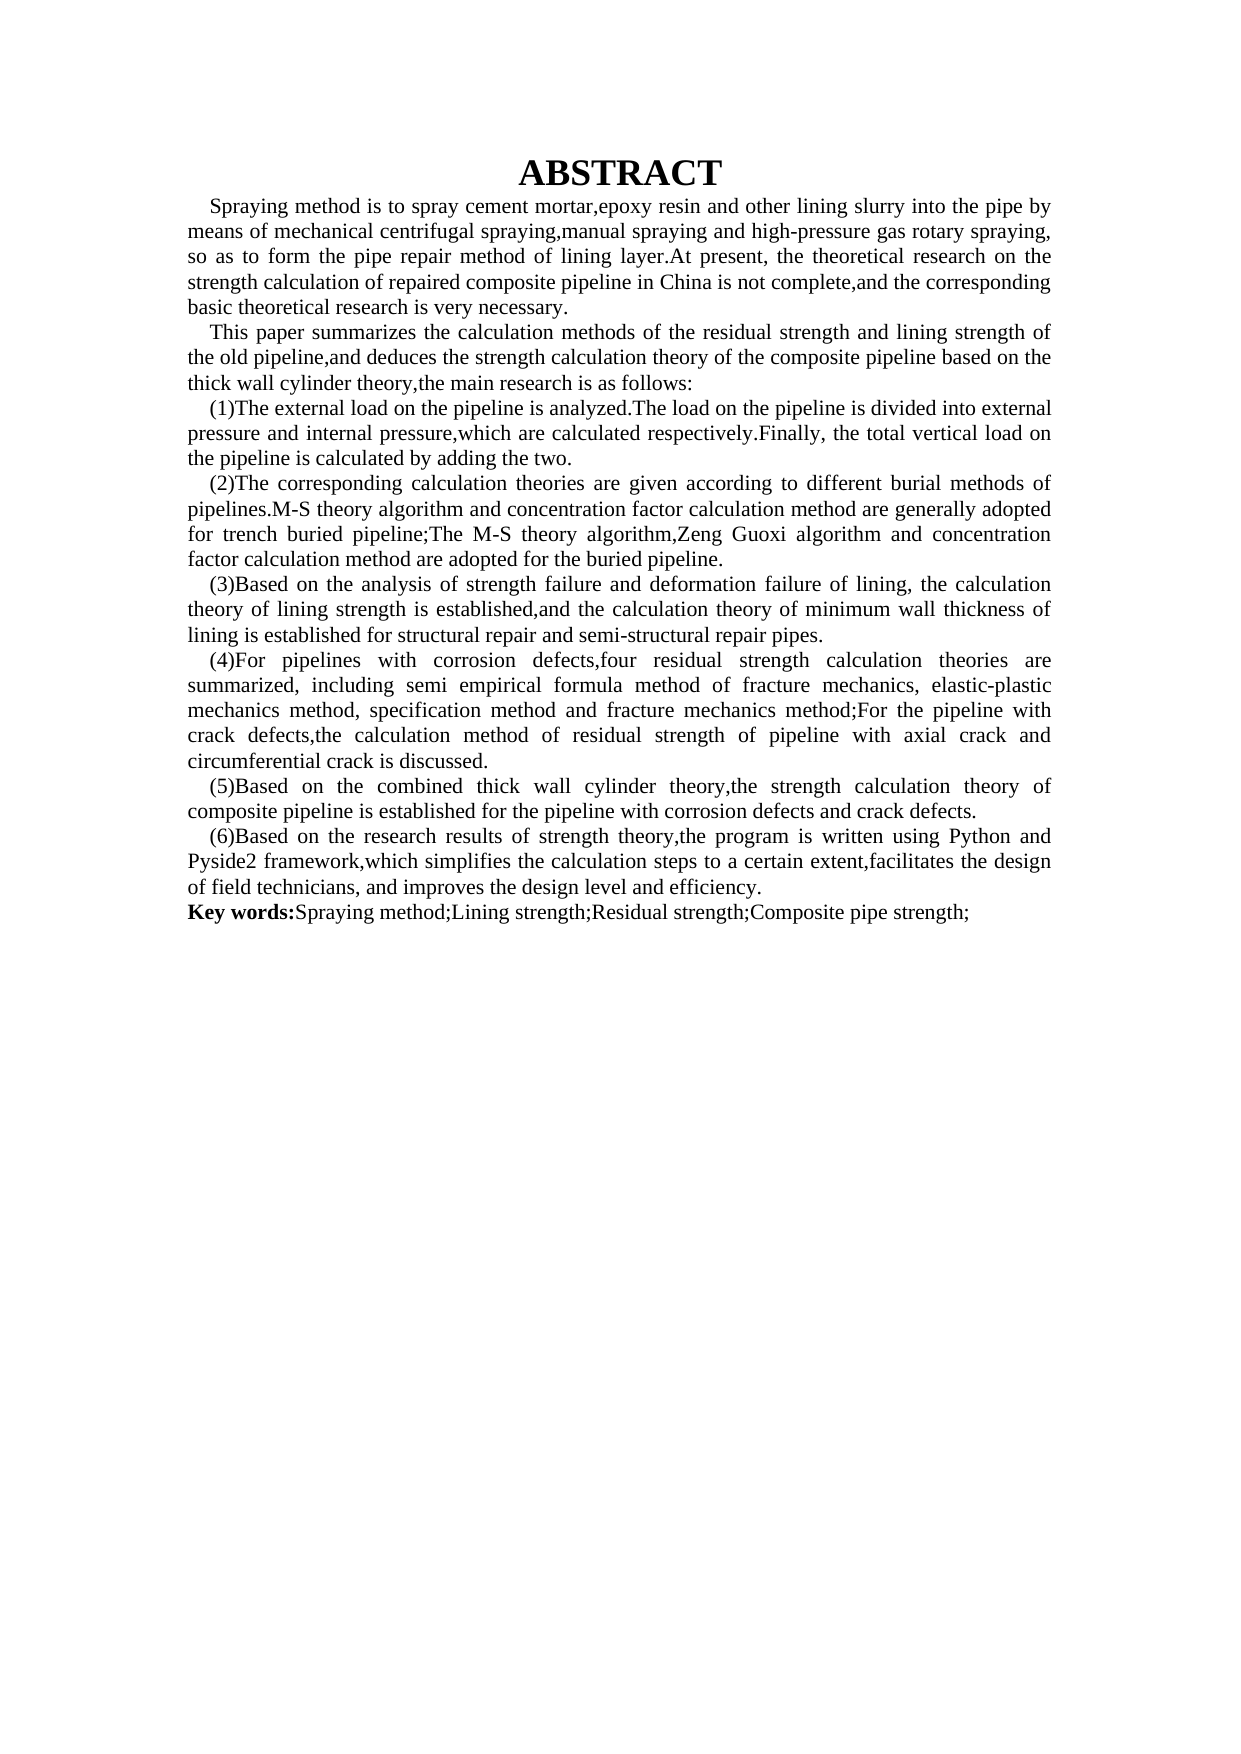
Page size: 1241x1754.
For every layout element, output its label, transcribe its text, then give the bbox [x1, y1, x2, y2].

text (6)Based on the research results of strength theory,the program is written using Python and Pyside2 framework,which simplifies the calculation steps to a certain extent,facilitates the design of field technicians, and improves the design level and efficiency. [187, 823, 1053, 899]
text (5)Based on the combined thick wall cylinder theory,the strength calculation theory of composite pipeline is established for the pipeline with corrosion defects and crack defects. [187, 773, 1053, 823]
text (3)Based on the analysis of strength failure and deformation failure of lining, the calculation theory of lining strength is established,and the calculation theory of minimum wall thickness of lining is established for structural repair and semi-structural repair pipes. [187, 571, 1053, 647]
text (1)The external load on the pipeline is analyzed.The load on the pipeline is divided into external pressure and internal pressure,which are calculated respectively.Finally, the total vertical load on the pipeline is calculated by adding the two. [187, 395, 1053, 470]
text Key words:Spraying method;Lining strength;Residual strength;Composite pipe strength; [187, 899, 1053, 924]
text (4)For pipelines with corrosion defects,four residual strength calculation theories are summarized, including semi empirical formula method of fracture mechanics, elastic-plastic mechanics method, specification method and fracture mechanics method;For the pipeline with crack defects,the calculation method of residual strength of pipeline with axial crack and circumferential crack is discussed. [187, 647, 1053, 773]
text (2)The corresponding calculation theories are given according to different burial methods of pipelines.M-S theory algorithm and concentration factor calculation method are generally adopted for trench buried pipeline;The M-S theory algorithm,Zeng Guoxi algorithm and concentration factor calculation method are adopted for the buried pipeline. [187, 470, 1053, 571]
text ABSTRACT [187, 150, 1053, 193]
text Spraying method is to spray cement mortar,epoxy resin and other lining slurry into the pipe by means of mechanical centrifugal spraying,manual spraying and high-pressure gas rotary spraying, so as to form the pipe repair method of lining layer.At present, the theoretical research on the strength calculation of repaired composite pipeline in China is not complete,and the corresponding basic theoretical research is very necessary. [187, 193, 1053, 319]
text This paper summarizes the calculation methods of the residual strength and lining strength of the old pipeline,and deduces the strength calculation theory of the composite pipeline based on the thick wall cylinder theory,the main research is as follows: [187, 319, 1053, 395]
